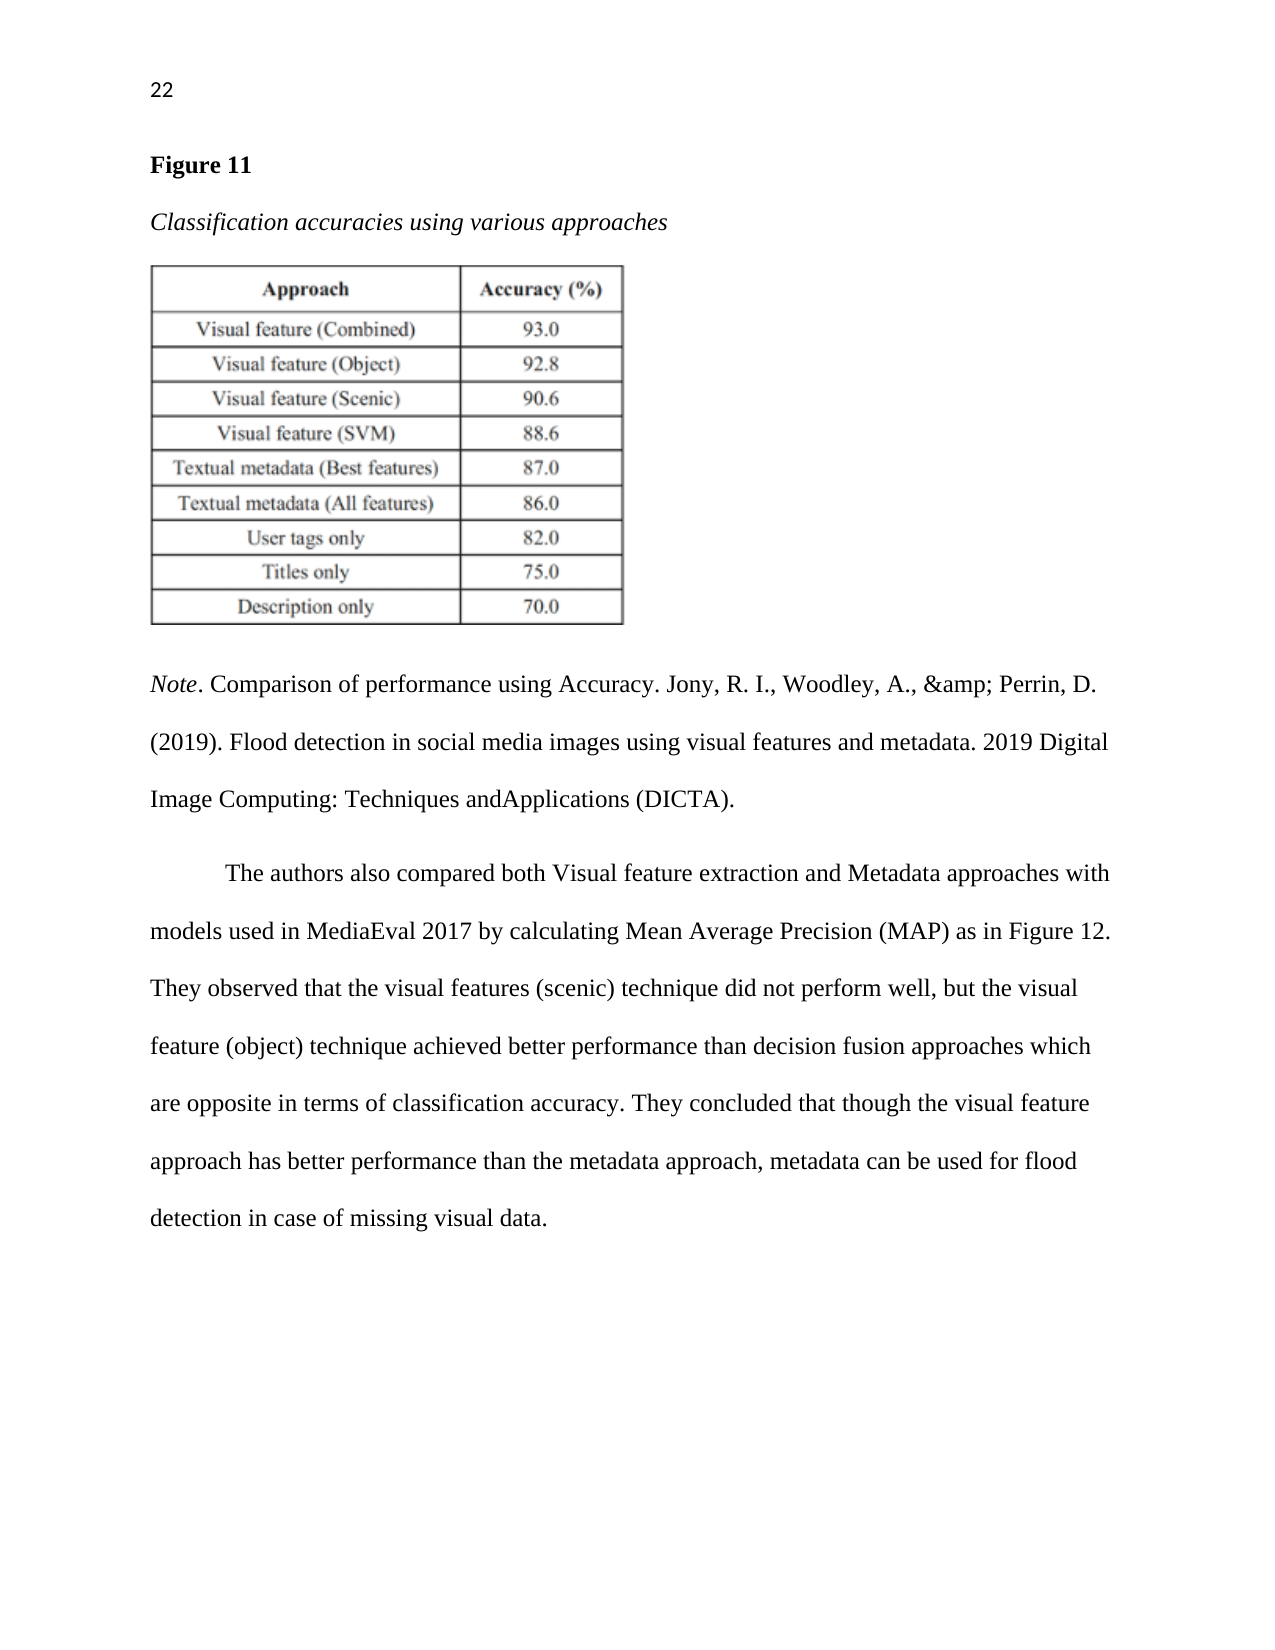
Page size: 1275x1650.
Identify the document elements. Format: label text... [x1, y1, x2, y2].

text Note. Comparison of performance using Accuracy. Jony, R. I., Woodley, A., &amp; Perrin, D. (2019). Flood detection in social media images using visual features and metadata. 2019 Digital Image Computing: Techniques andApplications (DICTA). [150, 669, 1125, 813]
picture [150, 265, 625, 625]
text Classification accuracies using various approaches [150, 207, 1125, 236]
text The authors also compared both Visual feature extraction and Metadata approaches with models used in MediaEval 2017 by calculating Mean Average Precision (MAP) as in Figure 12. They observed that the visual features (scenic) technique did not perform well, but the visual feature (object) technique achieved better performance than decision fusion approaches which are opposite in terms of classification accuracy. They concluded that though the visual feature approach has better performance than the metadata approach, metadata can be used for flood detection in case of missing visual data. [150, 858, 1125, 1232]
text Figure 11 [150, 150, 1125, 179]
